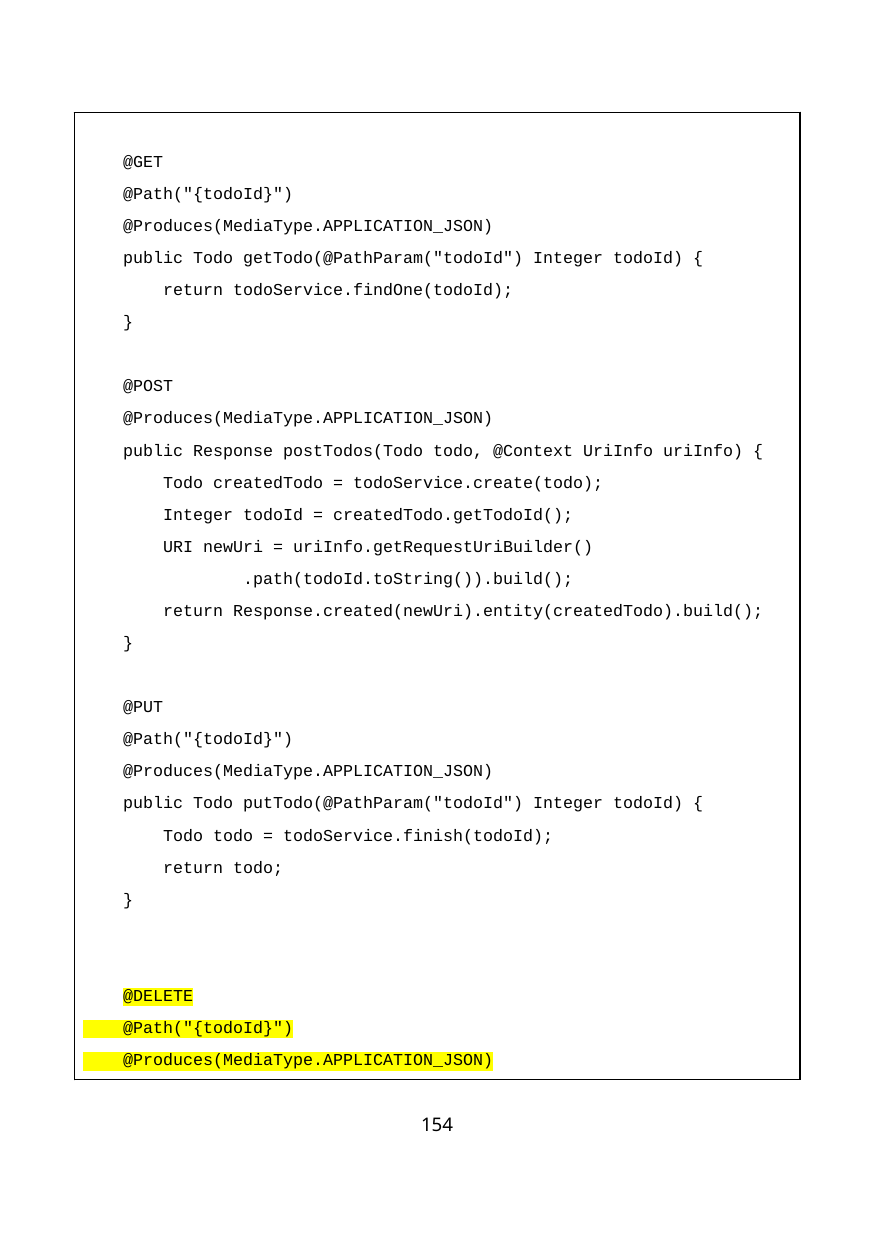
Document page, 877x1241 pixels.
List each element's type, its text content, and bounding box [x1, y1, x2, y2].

text @POST [83, 371, 791, 403]
text @Produces(MediaType.APPLICATION_JSON) [83, 211, 791, 243]
text Integer todoId = createdTodo.getTodoId(); [83, 500, 791, 532]
text @Path("{todoId}") [83, 724, 791, 756]
text @DELETE [83, 981, 791, 1013]
text @Produces(MediaType.APPLICATION_JSON) [75, 1042, 799, 1079]
text } [83, 628, 791, 660]
text public Todo getTodo(@PathParam("todoId") Integer todoId) { [83, 243, 791, 275]
text return todo; [83, 853, 791, 885]
text @GET [83, 147, 791, 179]
text return Response.created(newUri).entity(createdTodo).build(); [83, 596, 791, 628]
text @Path("{todoId}") [83, 1013, 791, 1042]
text @Path("{todoId}") [83, 179, 791, 211]
text return todoService.findOne(todoId); [83, 275, 791, 307]
text @Produces(MediaType.APPLICATION_JSON) [83, 756, 791, 788]
text URI newUri = uriInfo.getRequestUriBuilder() [83, 532, 791, 564]
text Todo createdTodo = todoService.create(todo); [83, 468, 791, 500]
text public Todo putTodo(@PathParam("todoId") Integer todoId) { [83, 788, 791, 821]
text } [83, 885, 791, 917]
text Todo todo = todoService.finish(todoId); [83, 821, 791, 853]
text .path(todoId.toString()).build(); [83, 564, 791, 596]
text public Response postTodos(Todo todo, @Context UriInfo uriInfo) { [83, 436, 791, 468]
text @PUT [83, 692, 791, 724]
text @Produces(MediaType.APPLICATION_JSON) [83, 403, 791, 436]
text } [83, 307, 791, 339]
